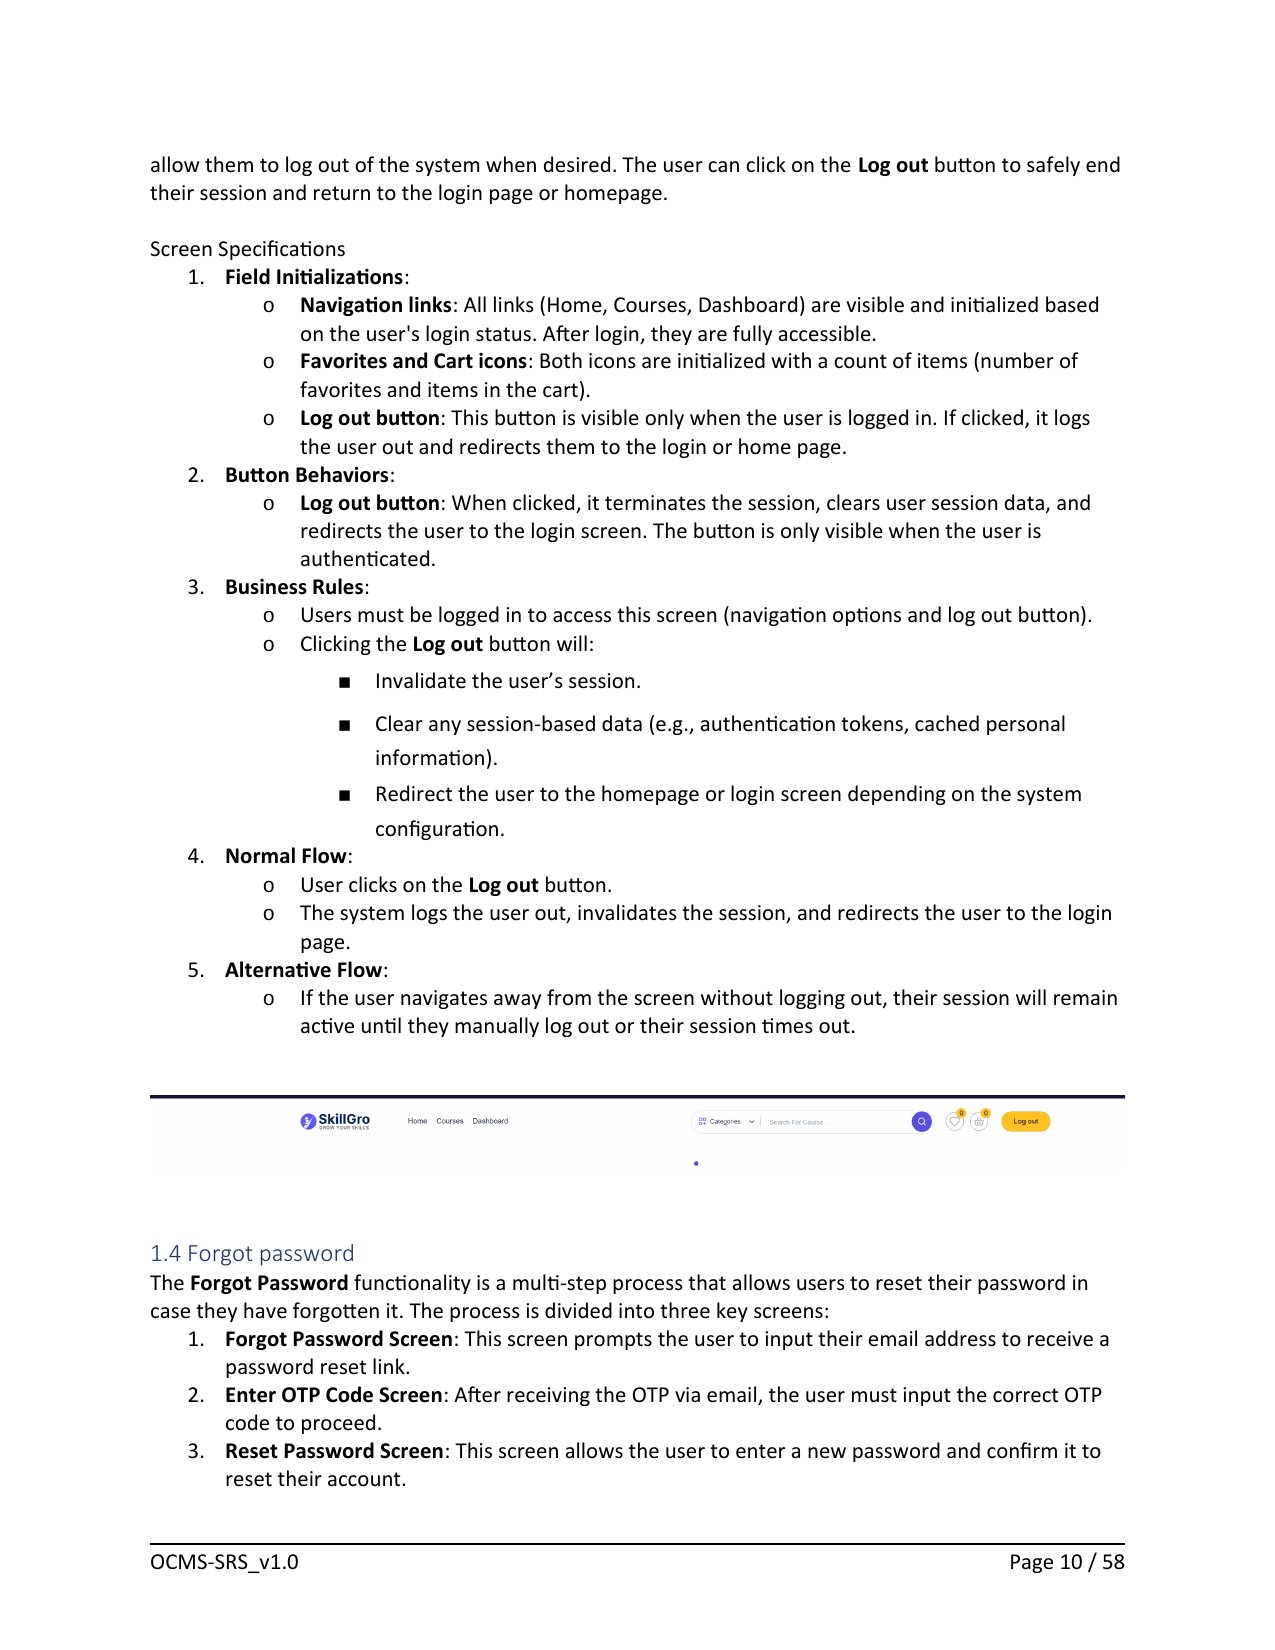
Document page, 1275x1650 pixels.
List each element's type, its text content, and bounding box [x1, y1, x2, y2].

list Users must be logged in to access this screen (navigation options and log out button). [262, 600, 1125, 629]
text The Forgot Password functionality is a multi-step process that allows users to reset their password in case they have forgotten it. The process is divided into three key screens: [150, 1268, 1125, 1324]
list Clear any session-based data (e.g., authentication tokens, cached personal information). [337, 700, 1125, 771]
list Redirect the user to the homepage or login screen depending on the system configuration. [337, 771, 1125, 842]
list Forgot Password Screen: This screen prompts the user to input their email address to receive a password reset link. [187, 1324, 1125, 1380]
list Field Initializations: [187, 262, 1125, 290]
list The system logs the user out, invalidates the session, and redirects the user to the login page. [262, 898, 1125, 955]
list Favorites and Cart icons: Both icons are initialized with a count of items (number of favorites and items in the cart). [262, 347, 1125, 403]
list Button Behaviors: [187, 460, 1125, 488]
list Reset Password Screen: This screen allows the user to enter a new password and confirm it to reset their account. [187, 1436, 1125, 1492]
text Screen Specifications [150, 234, 1125, 262]
subtitle 1.4 Forgot password [150, 1237, 1125, 1268]
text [150, 150, 1125, 206]
picture [150, 1095, 1125, 1171]
list Normal Flow: [187, 842, 1125, 870]
list If the user navigates away from the screen without logging out, their session will remain active until they manually log out or their session times out. [262, 983, 1125, 1039]
list Clicking the Log out button will: [262, 629, 1125, 657]
list Log out button: This button is visible only when the user is logged in. If clicked, it logs the user out and redirects them to the login or home page. [262, 403, 1125, 460]
list Navigation links: All links (Home, Courses, Dashboard) are visible and initialized based on the user's login status. After login, they are fully accessible. [262, 290, 1125, 347]
list User clicks on the Log out button. [262, 870, 1125, 898]
list Enter OTP Code Screen: After receiving the OTP via email, the user must input the correct OTP code to proceed. [187, 1380, 1125, 1436]
list Alternative Flow: [187, 955, 1125, 983]
list Log out button: When clicked, it terminates the session, clears user session data, and redirects the user to the login screen. The button is only visible when the user is authenticated. [262, 488, 1125, 572]
list Business Rules: [187, 572, 1125, 600]
list Invalidate the user’s session. [337, 657, 1125, 700]
